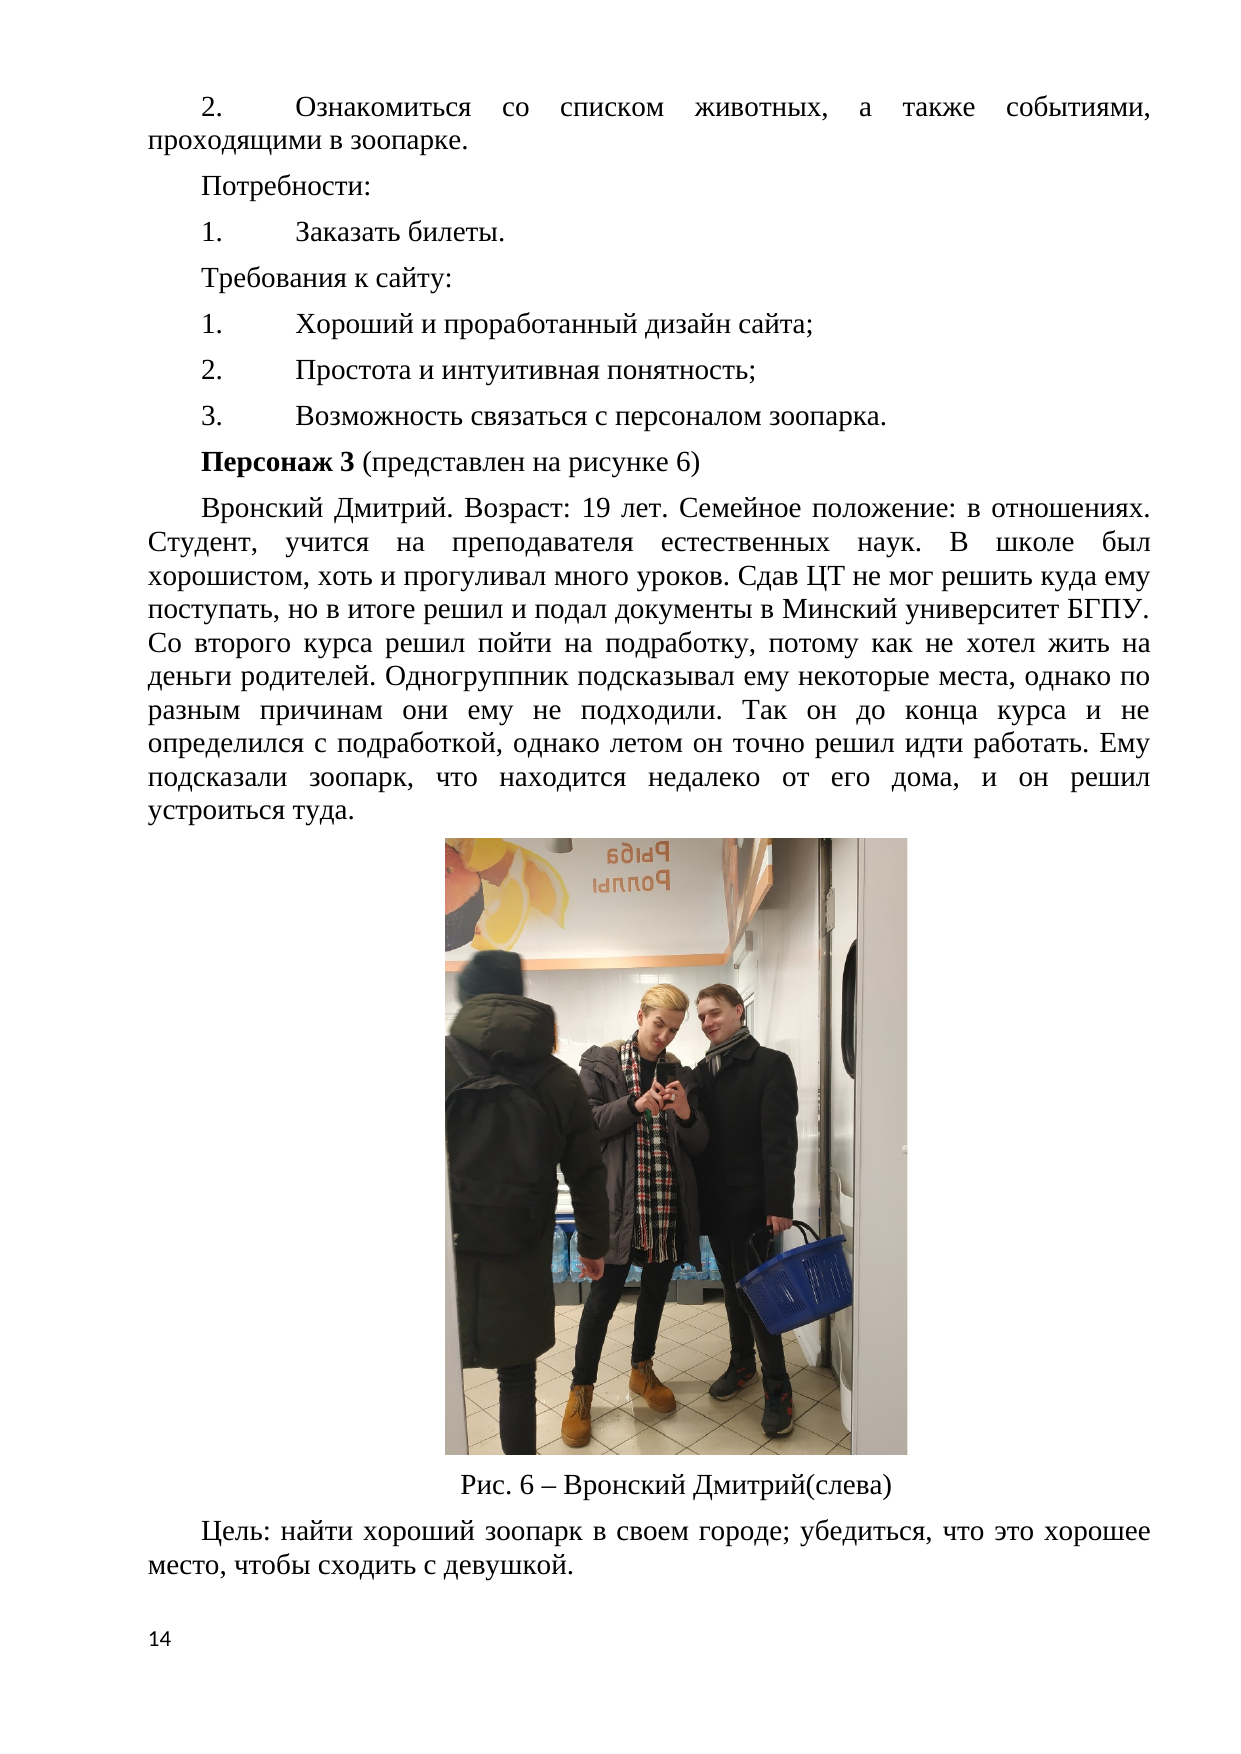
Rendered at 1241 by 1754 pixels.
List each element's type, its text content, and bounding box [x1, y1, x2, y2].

text Персонаж 3 (представлен на рисунке 6) [148, 444, 1152, 478]
text Рис. 6 – Вронский Дмитрий(слева) [148, 1467, 1152, 1501]
list Ознакомиться со списком животных, а также событиями, проходящими в зоопарке. [148, 89, 1152, 156]
text Потребности: [148, 168, 1152, 202]
picture [445, 838, 908, 1455]
list Заказать билеты. [148, 214, 1152, 248]
text Требования к сайту: [148, 260, 1152, 294]
list Возможность связаться с персоналом зоопарка. [148, 398, 1152, 432]
text Цель: найти хороший зоопарк в своем городе; убедиться, что это хорошее место, чтобы сходить с девушкой. [148, 1513, 1152, 1581]
list Хороший и проработанный дизайн сайта; [148, 306, 1152, 340]
text Вронский Дмитрий. Возраст: 19 лет. Семейное положение: в отношениях. Студент, учится на преподавателя естественных наук. В школе был хорошистом, хоть и прогуливал много уроков. Сдав ЦТ не мог решить куда ему поступать, но в итоге решил и подал документы в Минский университет БГПУ. Со второго курса решил пойти на подработку, потому как не хотел жить на деньги родителей. Одногруппник подсказывал ему некоторые места, однако по разным причинам они ему не подходили. Так он до конца курса и не определился с подработкой, однако летом он точно решил идти работать. Ему подсказали зоопарк, что находится недалеко от его дома, и он решил устроиться туда. [148, 491, 1152, 826]
list Простота и интуитивная понятность; [148, 352, 1152, 386]
